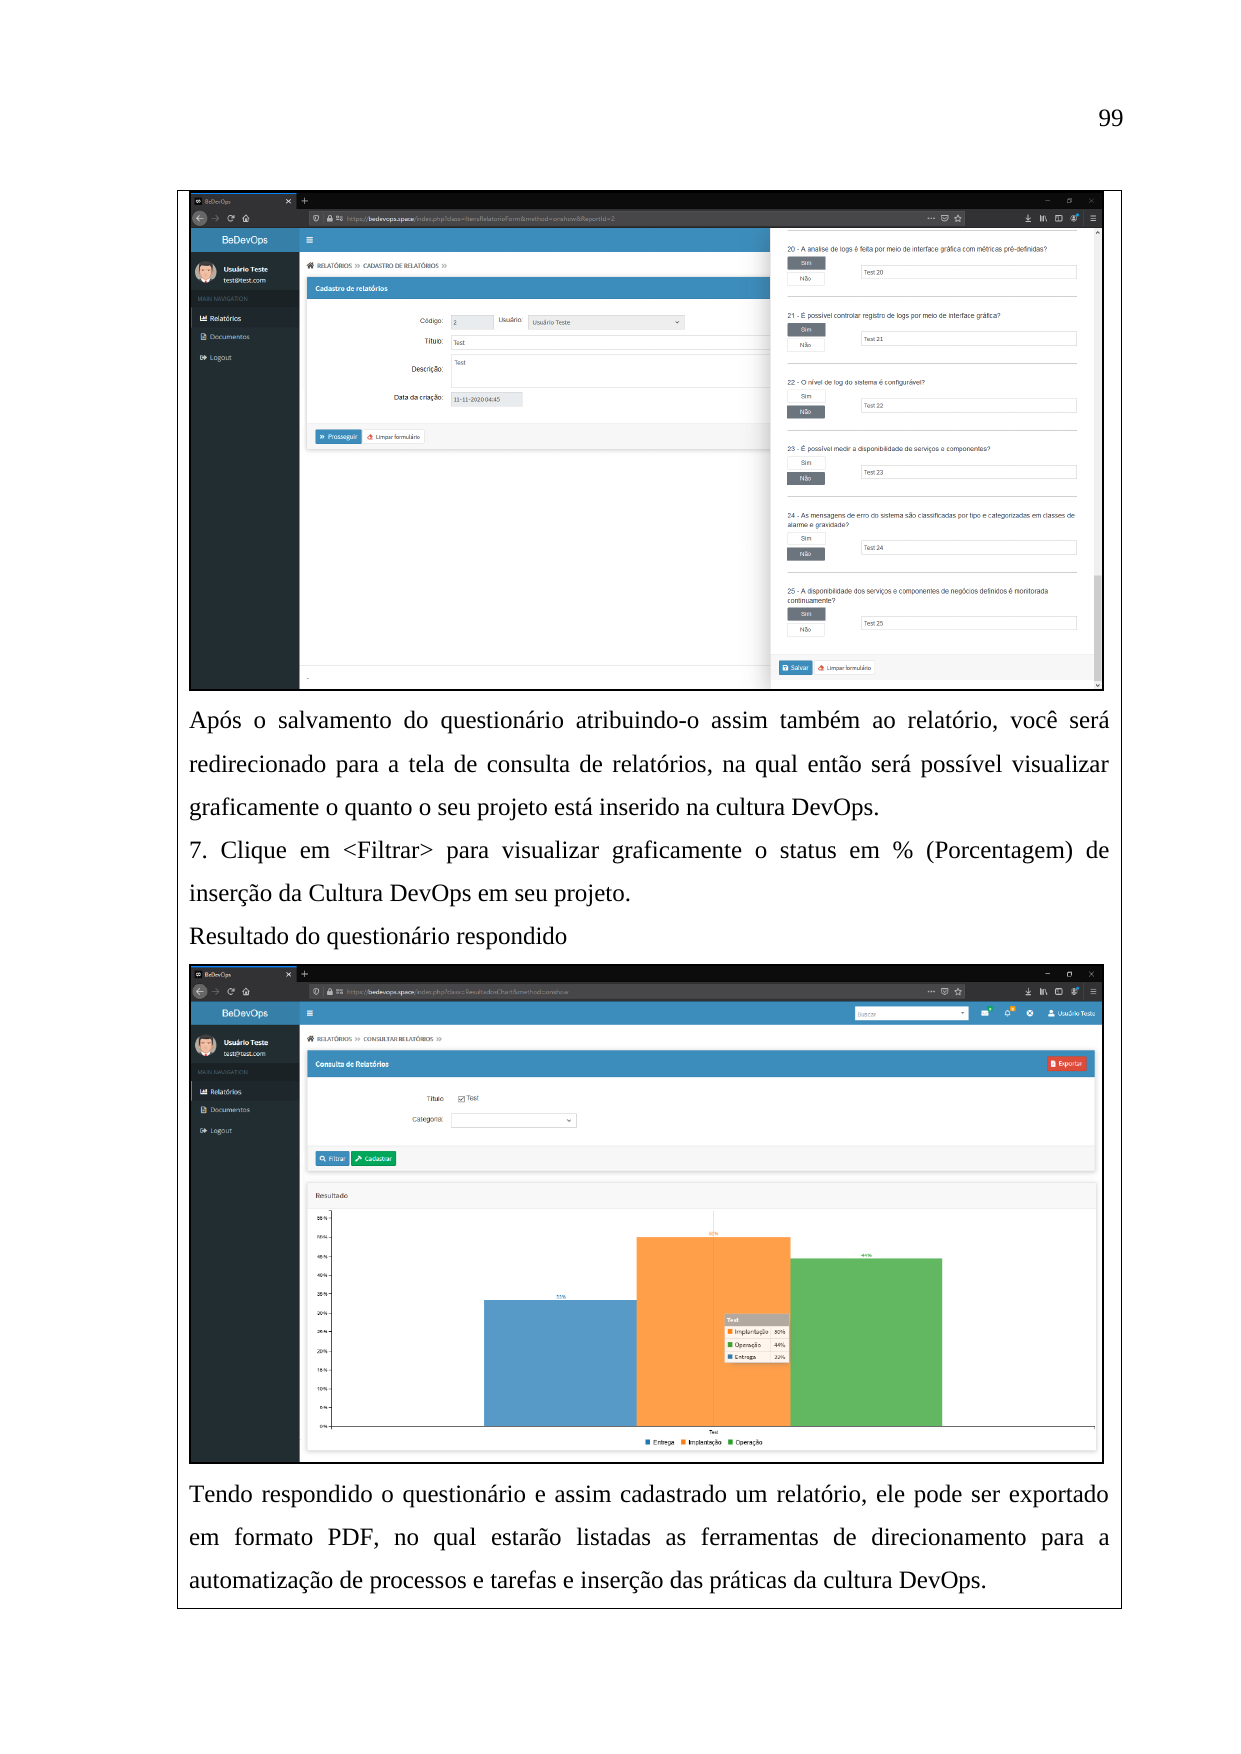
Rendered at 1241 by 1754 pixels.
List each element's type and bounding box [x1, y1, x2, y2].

picture [191, 966, 1102, 1462]
table_header [178, 191, 1121, 1608]
picture [191, 193, 1102, 689]
